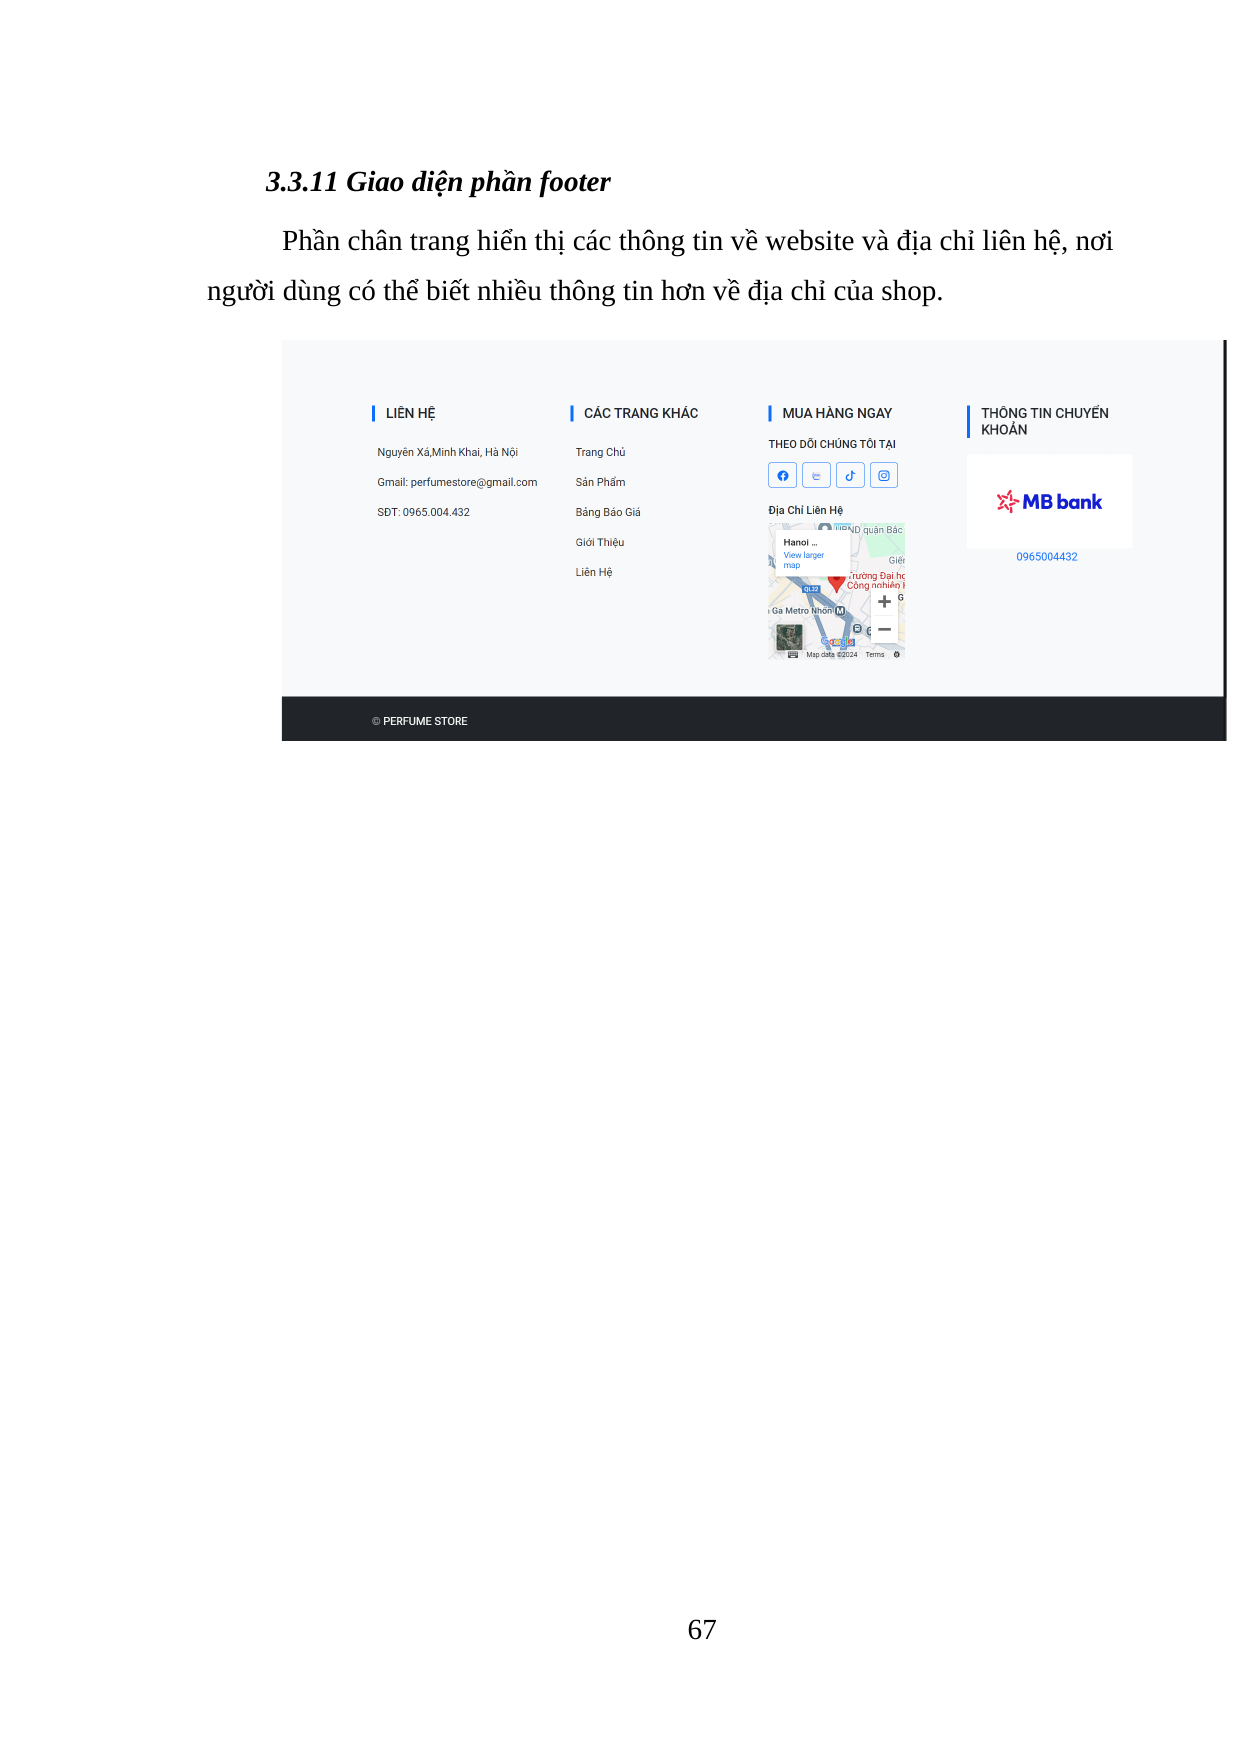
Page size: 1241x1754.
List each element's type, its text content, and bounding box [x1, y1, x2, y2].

picture [281, 340, 1227, 741]
subtitle Giao diện phần footer [207, 164, 1122, 198]
text Phần chân trang hiển thị các thông tin về website và địa chỉ liên hệ, nơi người dùng có thể biết nhiều thông tin hơn về địa chỉ của shop. [207, 223, 1122, 307]
